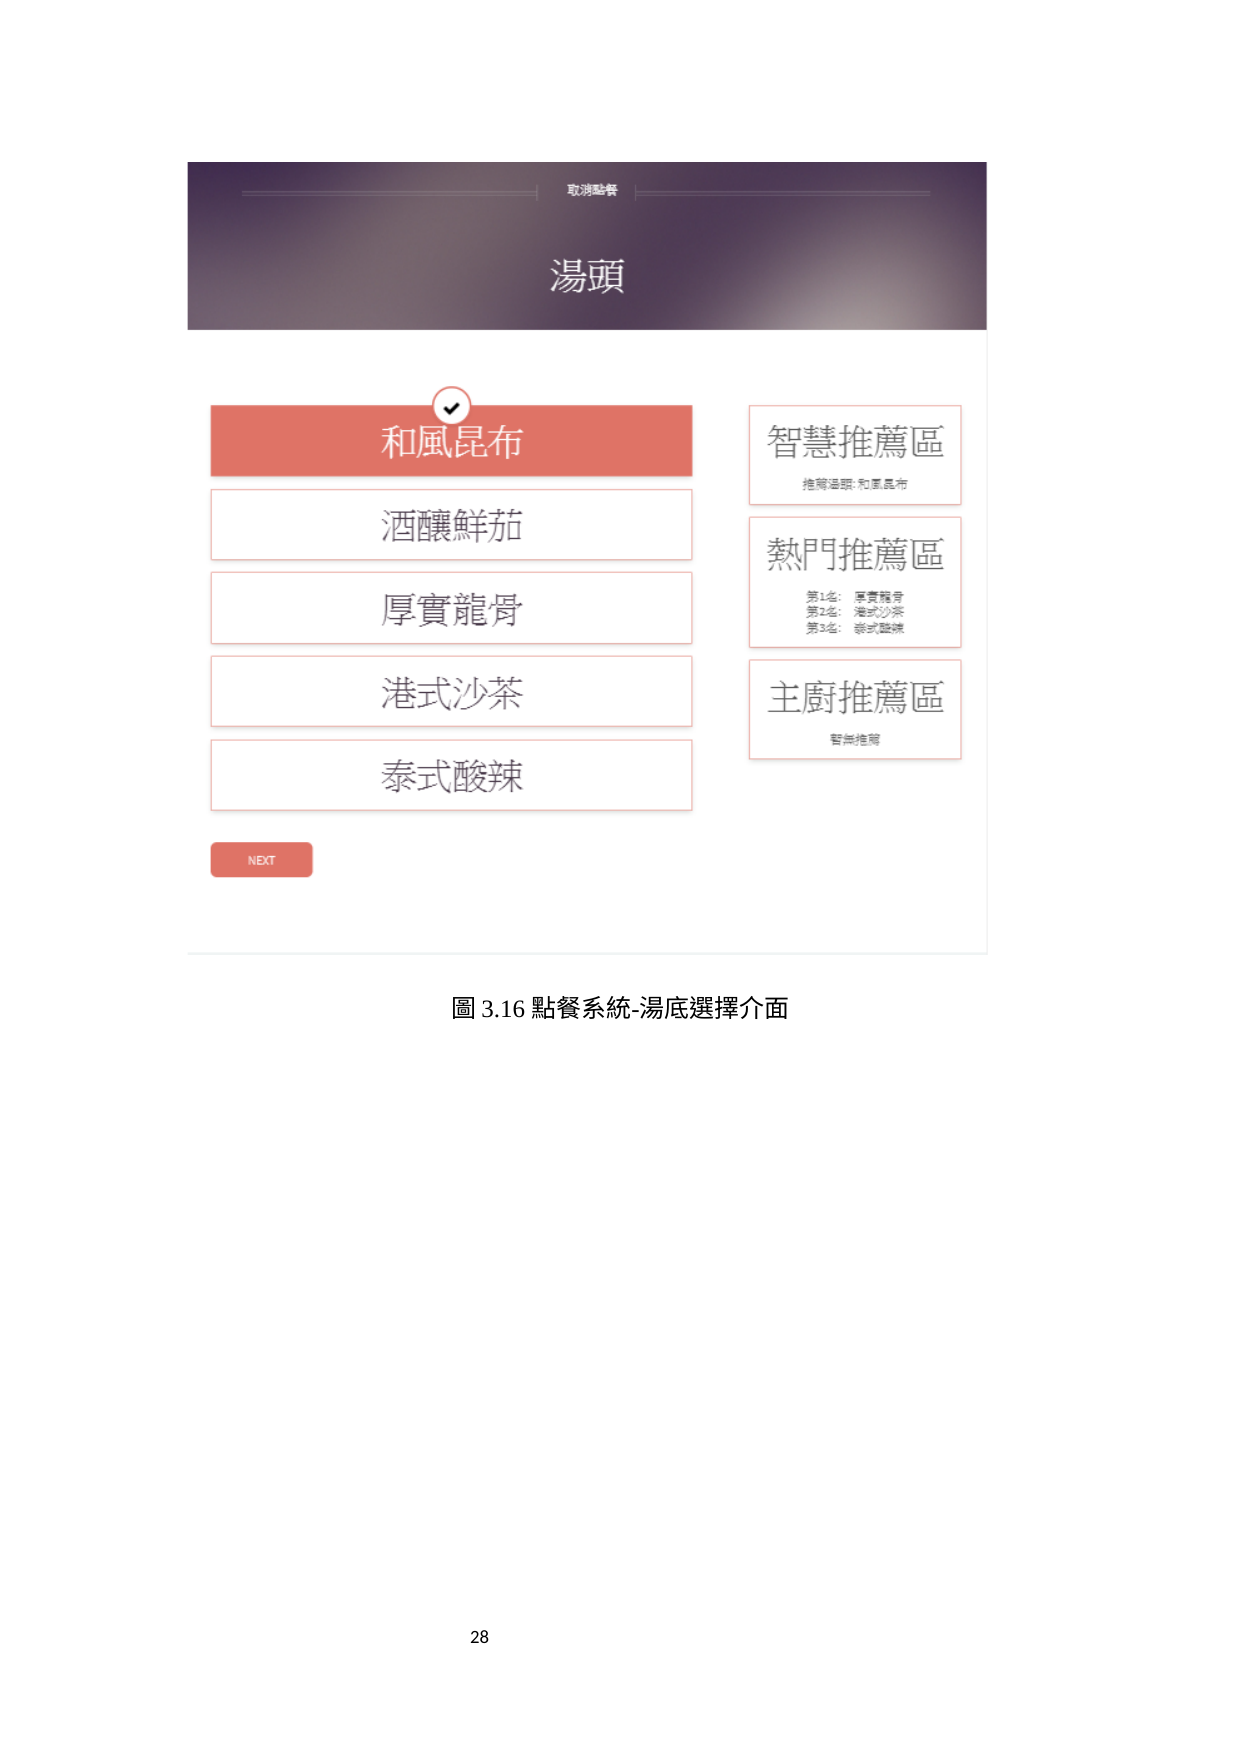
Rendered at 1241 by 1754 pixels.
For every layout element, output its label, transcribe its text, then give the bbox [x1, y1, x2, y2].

text 圖3.16 點餐系統-湯底選擇介面 [187, 974, 1053, 1039]
picture [187, 162, 988, 955]
